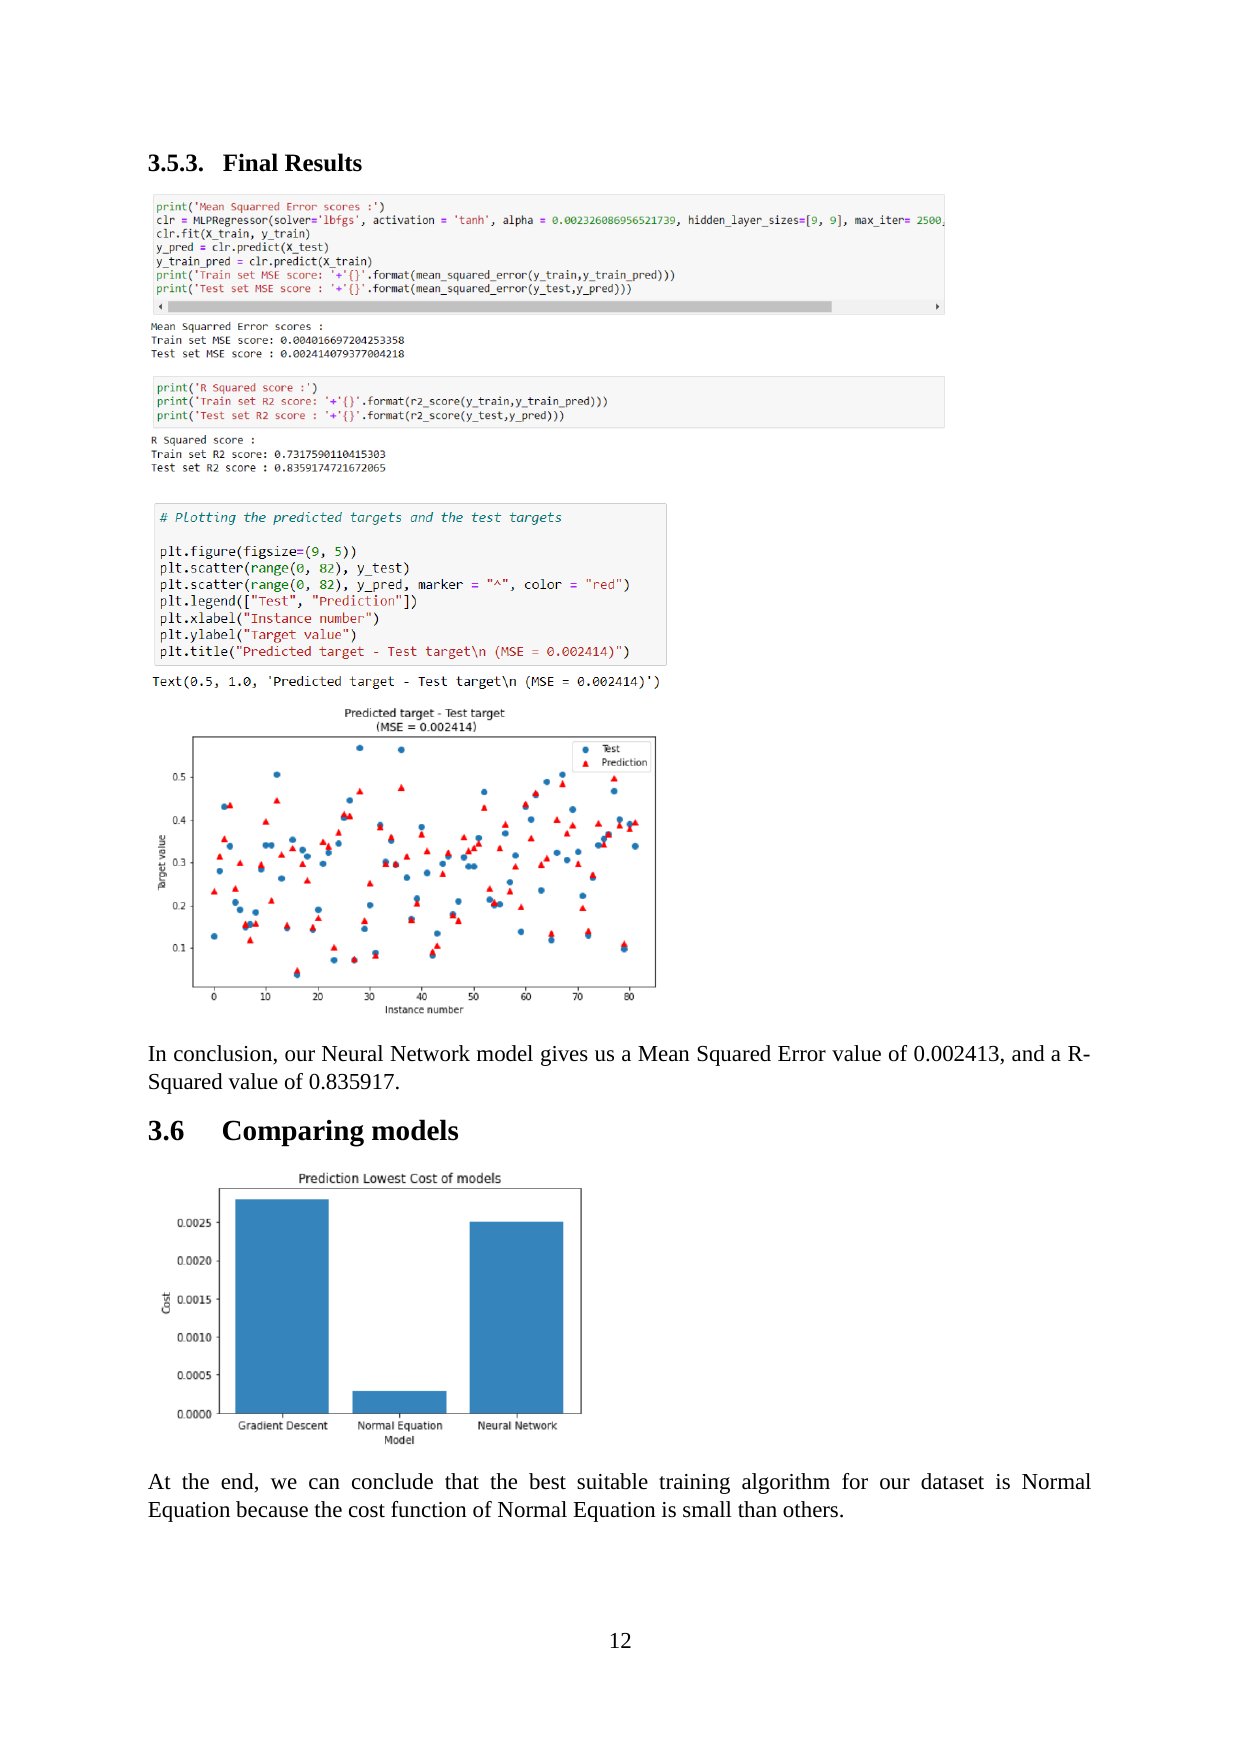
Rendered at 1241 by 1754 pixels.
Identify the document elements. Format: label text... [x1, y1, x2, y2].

subtitle 3.6 Comparing models [148, 1113, 1093, 1147]
text In conclusion, our Neural Network model gives us a Mean Squared Error value of 0.002413, and a R-Squared value of 0.835917. [148, 1040, 1093, 1094]
picture [147, 1161, 628, 1450]
picture [147, 190, 951, 480]
text At the end, we can conclude that the best suitable training algorithm for our dataset is Normal Equation because the cost function of Normal Equation is small than others. [148, 1468, 1093, 1523]
picture [147, 498, 673, 1021]
subtitle Final Results [148, 148, 1093, 176]
